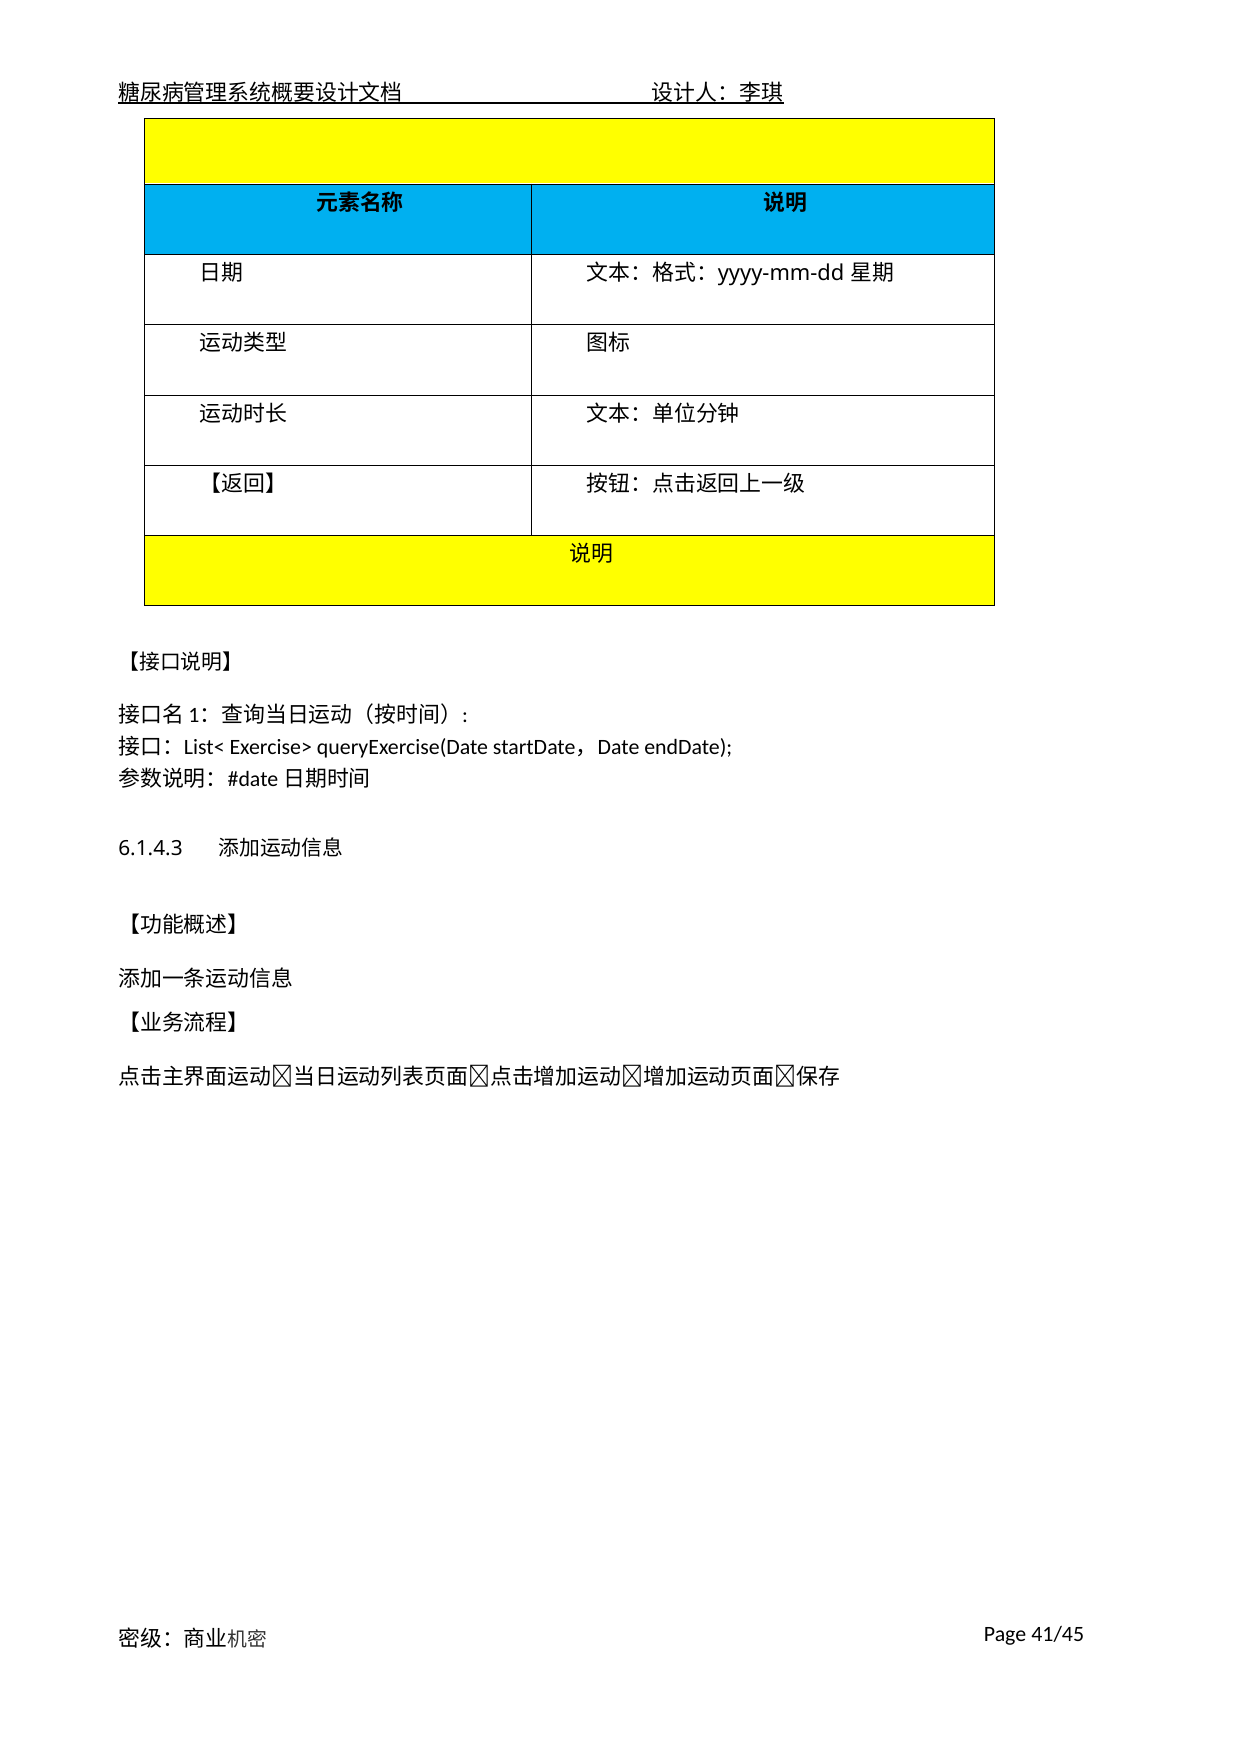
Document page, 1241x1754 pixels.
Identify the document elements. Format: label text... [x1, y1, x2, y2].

text 添加一条运动信息 [118, 961, 1122, 992]
table_cell 说明 [145, 536, 994, 605]
table_cell 说明 [532, 185, 994, 254]
subtitle 【接口说明】 [118, 646, 1122, 676]
table_cell 运动时长 [145, 396, 531, 465]
table_cell 元素名称 [145, 185, 531, 254]
table_cell 日期 [145, 255, 531, 324]
table_cell 运动类型 [145, 325, 531, 394]
subtitle 【业务流程】 [118, 1005, 1122, 1037]
table_cell 【返回】 [145, 466, 531, 535]
table_cell 按钮：点击返回上一级 [532, 466, 994, 535]
text 接口：List< Exercise> queryExercise(Date startDate，Date endDate); [118, 729, 1122, 761]
table_cell 文本：格式：yyyy-mm-dd 星期 [532, 255, 994, 324]
table_cell 显示列表 [145, 119, 994, 183]
table_cell 文本：单位分钟 [532, 396, 994, 465]
text 接口名1：查询当日运动（按时间）: [118, 697, 1122, 729]
text 点击主界面运动当日运动列表页面点击增加运动增加运动页面保存 [118, 1059, 1122, 1090]
text 参数说明：#date 日期时间 [118, 761, 1122, 792]
table_cell 图标 [532, 325, 994, 394]
subtitle 添加运动信息 [118, 831, 1122, 862]
subtitle 【功能概述】 [118, 907, 1122, 939]
